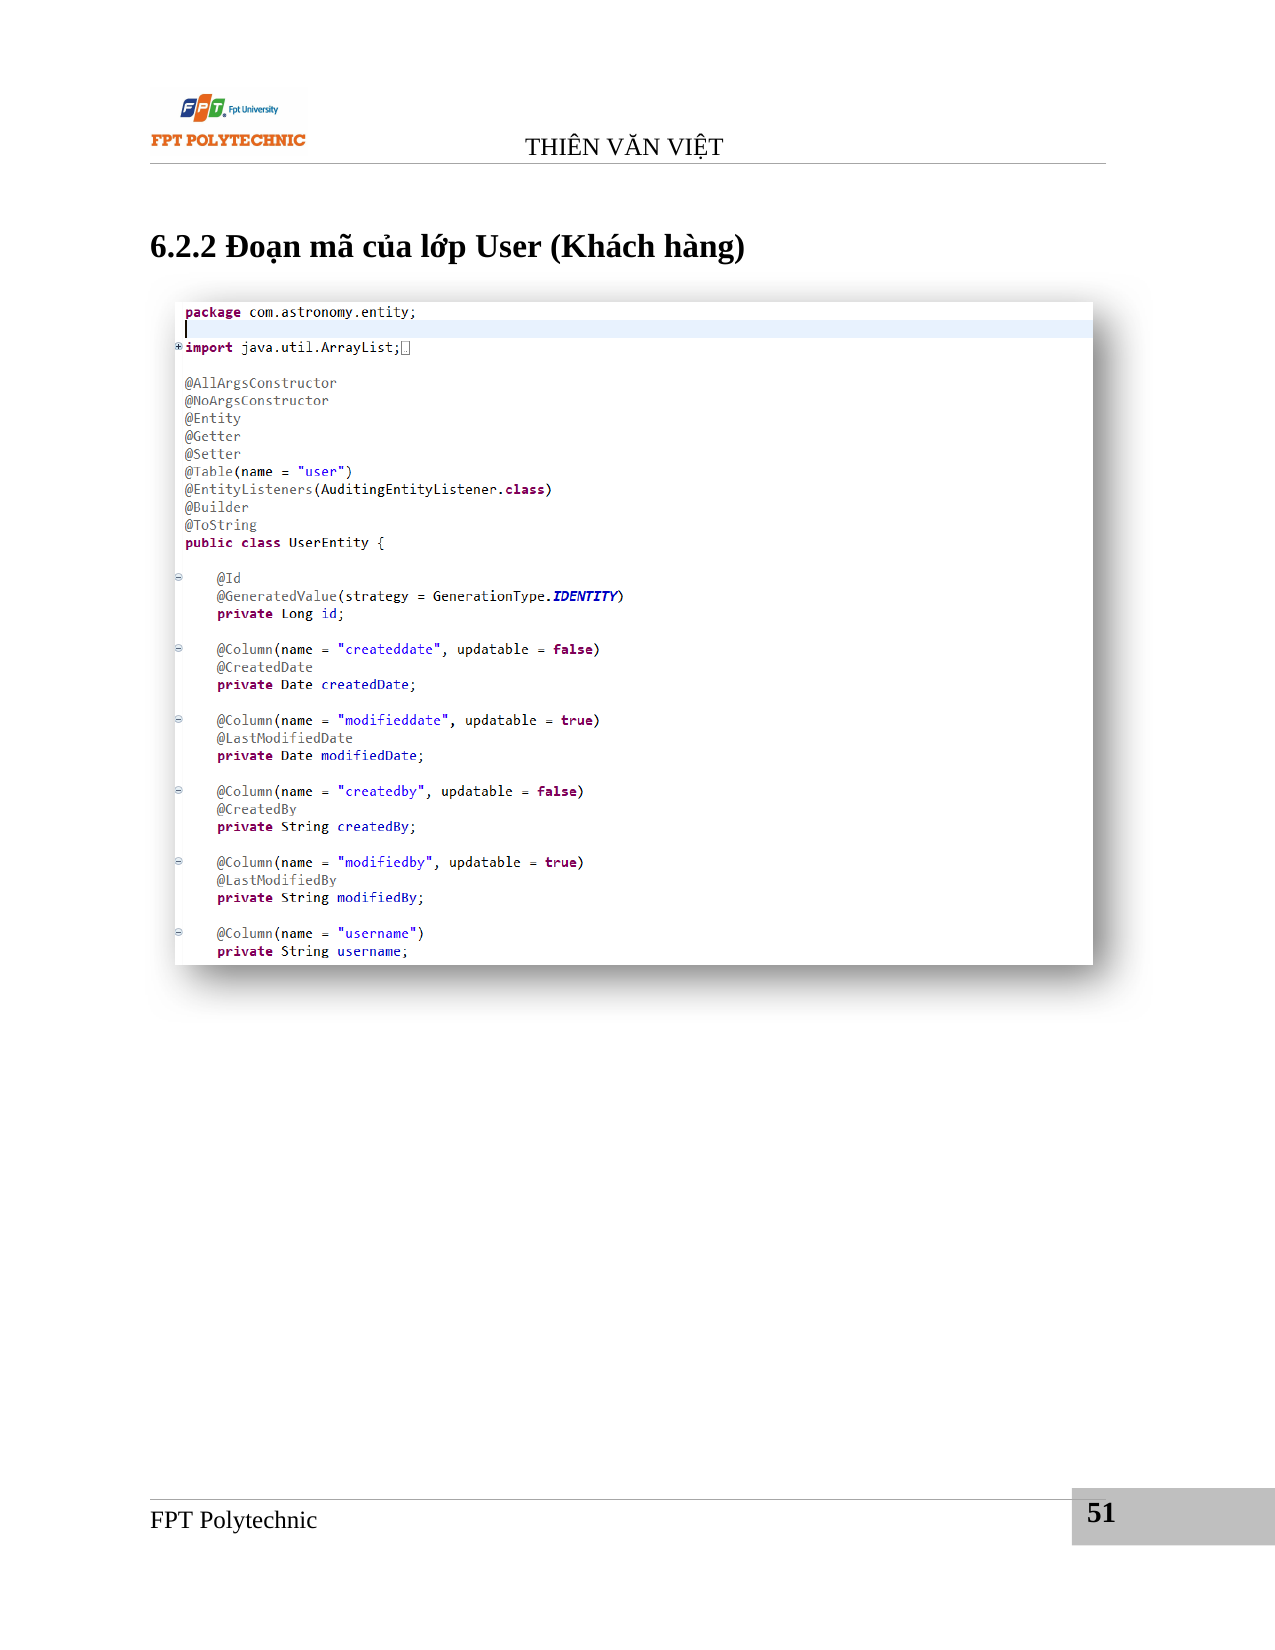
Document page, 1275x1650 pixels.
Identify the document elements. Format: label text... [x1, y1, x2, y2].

picture [150, 87, 308, 156]
subtitle Đoạn mã của lớp User (Khách hàng) [150, 226, 1106, 265]
picture [175, 302, 1093, 965]
